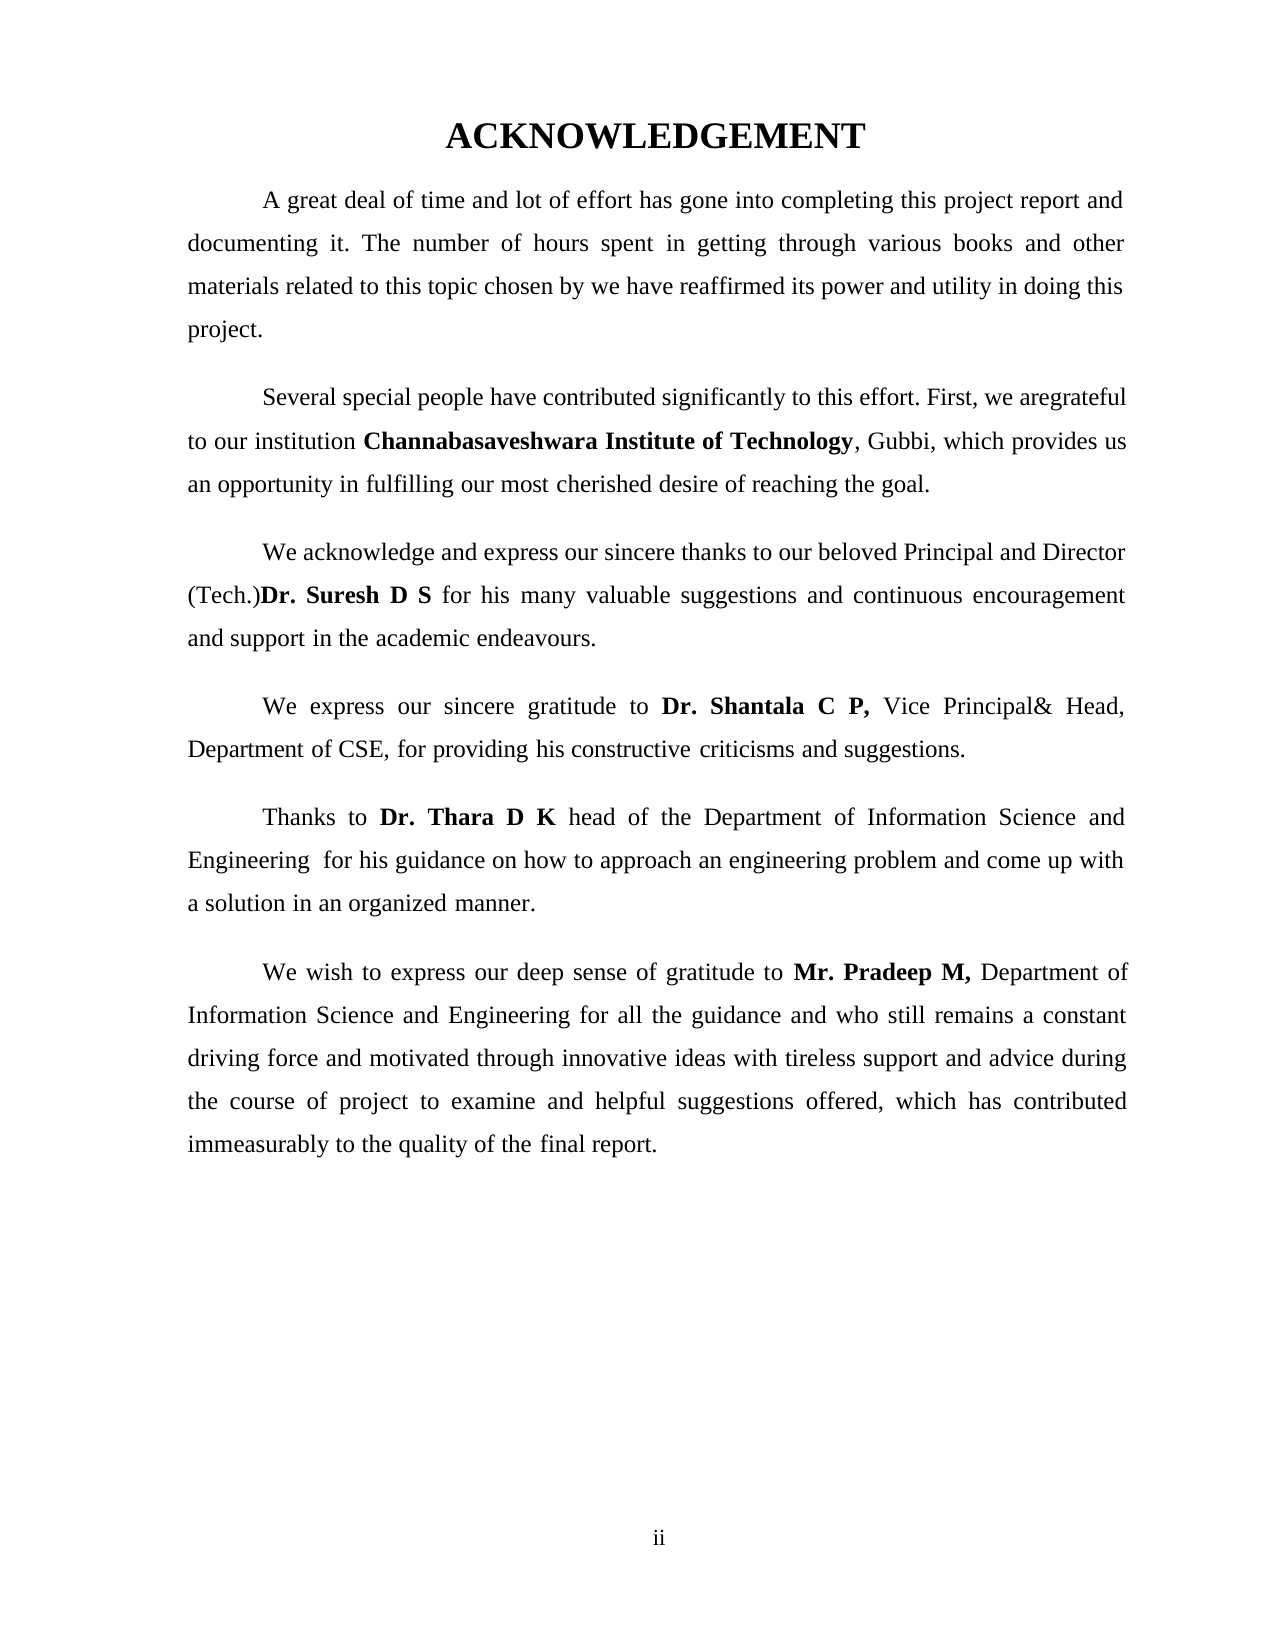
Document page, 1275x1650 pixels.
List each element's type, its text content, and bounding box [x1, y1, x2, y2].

text Thanks to Dr. Thara D K head of the Department of Information Science and Engineering for his guidance on how to approach an engineering problem and come up with a solution in an organized manner. [187, 802, 1126, 917]
text Several special people have contributed significantly to this effort. First, we aregrateful to our institution Channabasaveshwara Institute of Technology, Gubbi, which provides us an opportunity in fulfilling our most cherished desire of reaching the goal. [187, 382, 1127, 498]
text We acknowledge and express our sincere thanks to our beloved Principal and Director (Tech.)Dr. Suresh D S for his many valuable suggestions and continuous encouragement and support in the academic endeavours. [187, 537, 1126, 652]
text We express our sincere gratitude to Dr. Shantala C P, Vice Principal& Head, Department of CSE, for providing his constructive criticisms and suggestions. [187, 691, 1125, 763]
subtitle ACKNOWLEDGEMENT [109, 113, 1202, 156]
text We wish to express our deep sense of gratitude to Mr. Pradeep M, Department of Information Science and Engineering for all the guidance and who still remains a constant driving force and motivated through innovative ideas with tireless support and advice during the course of project to examine and helpful suggestions offered, which has contributed immeasurably to the quality of the final report. [187, 957, 1128, 1158]
text A great deal of time and lot of effort has gone into completing this project report and documenting it. The number of hours spent in getting through various books and other materials related to this topic chosen by we have reaffirmed its power and utility in doing this project. [187, 185, 1124, 343]
